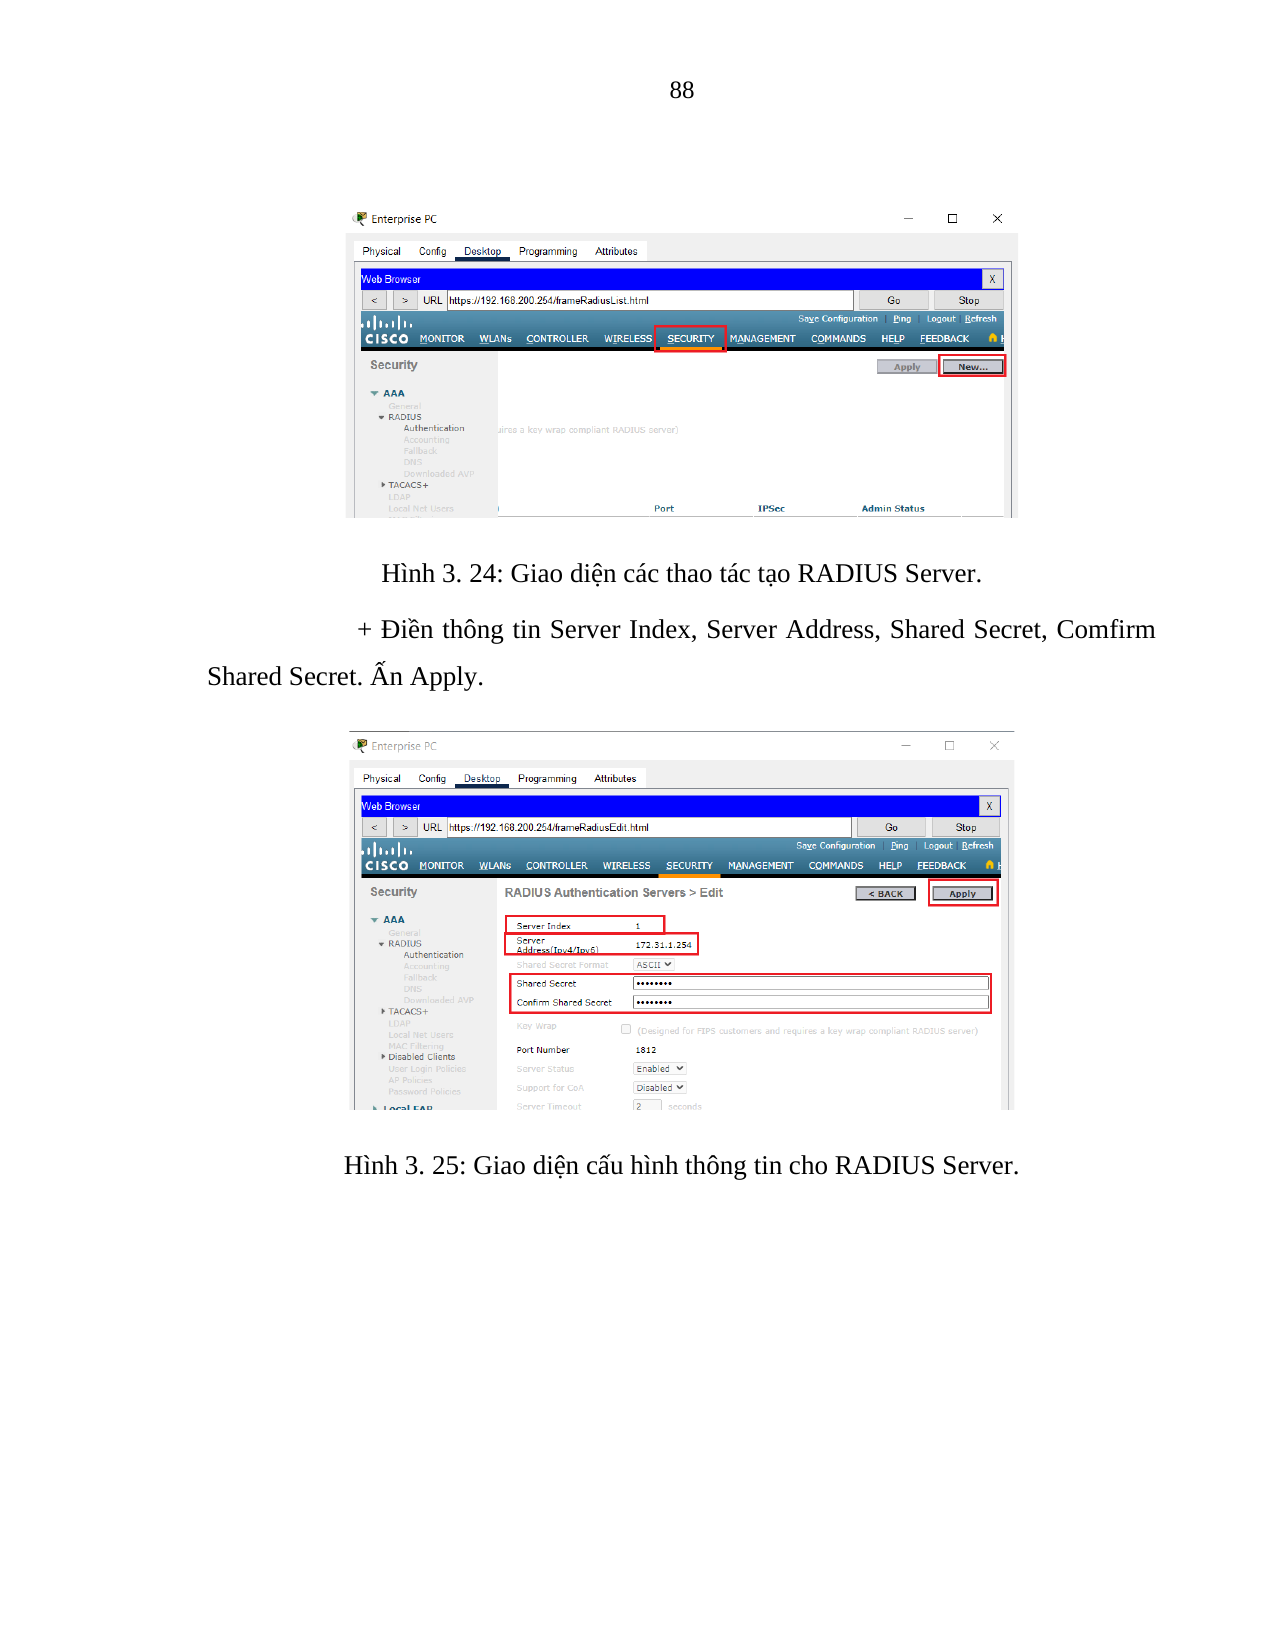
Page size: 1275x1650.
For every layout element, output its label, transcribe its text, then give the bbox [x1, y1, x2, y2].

picture [345, 206, 1019, 518]
picture [349, 731, 1015, 1110]
text Hình 3. 25: Giao diện cấu hình thông tin cho RADIUS Server. [207, 1149, 1157, 1180]
text Hình 3. 24: Giao diện các thao tác tạo RADIUS Server. [207, 557, 1157, 588]
text + Điền thông tin Server Index, Server Address, Shared Secret, Comfirm Shared Secret. Ấn Apply. [207, 613, 1157, 691]
